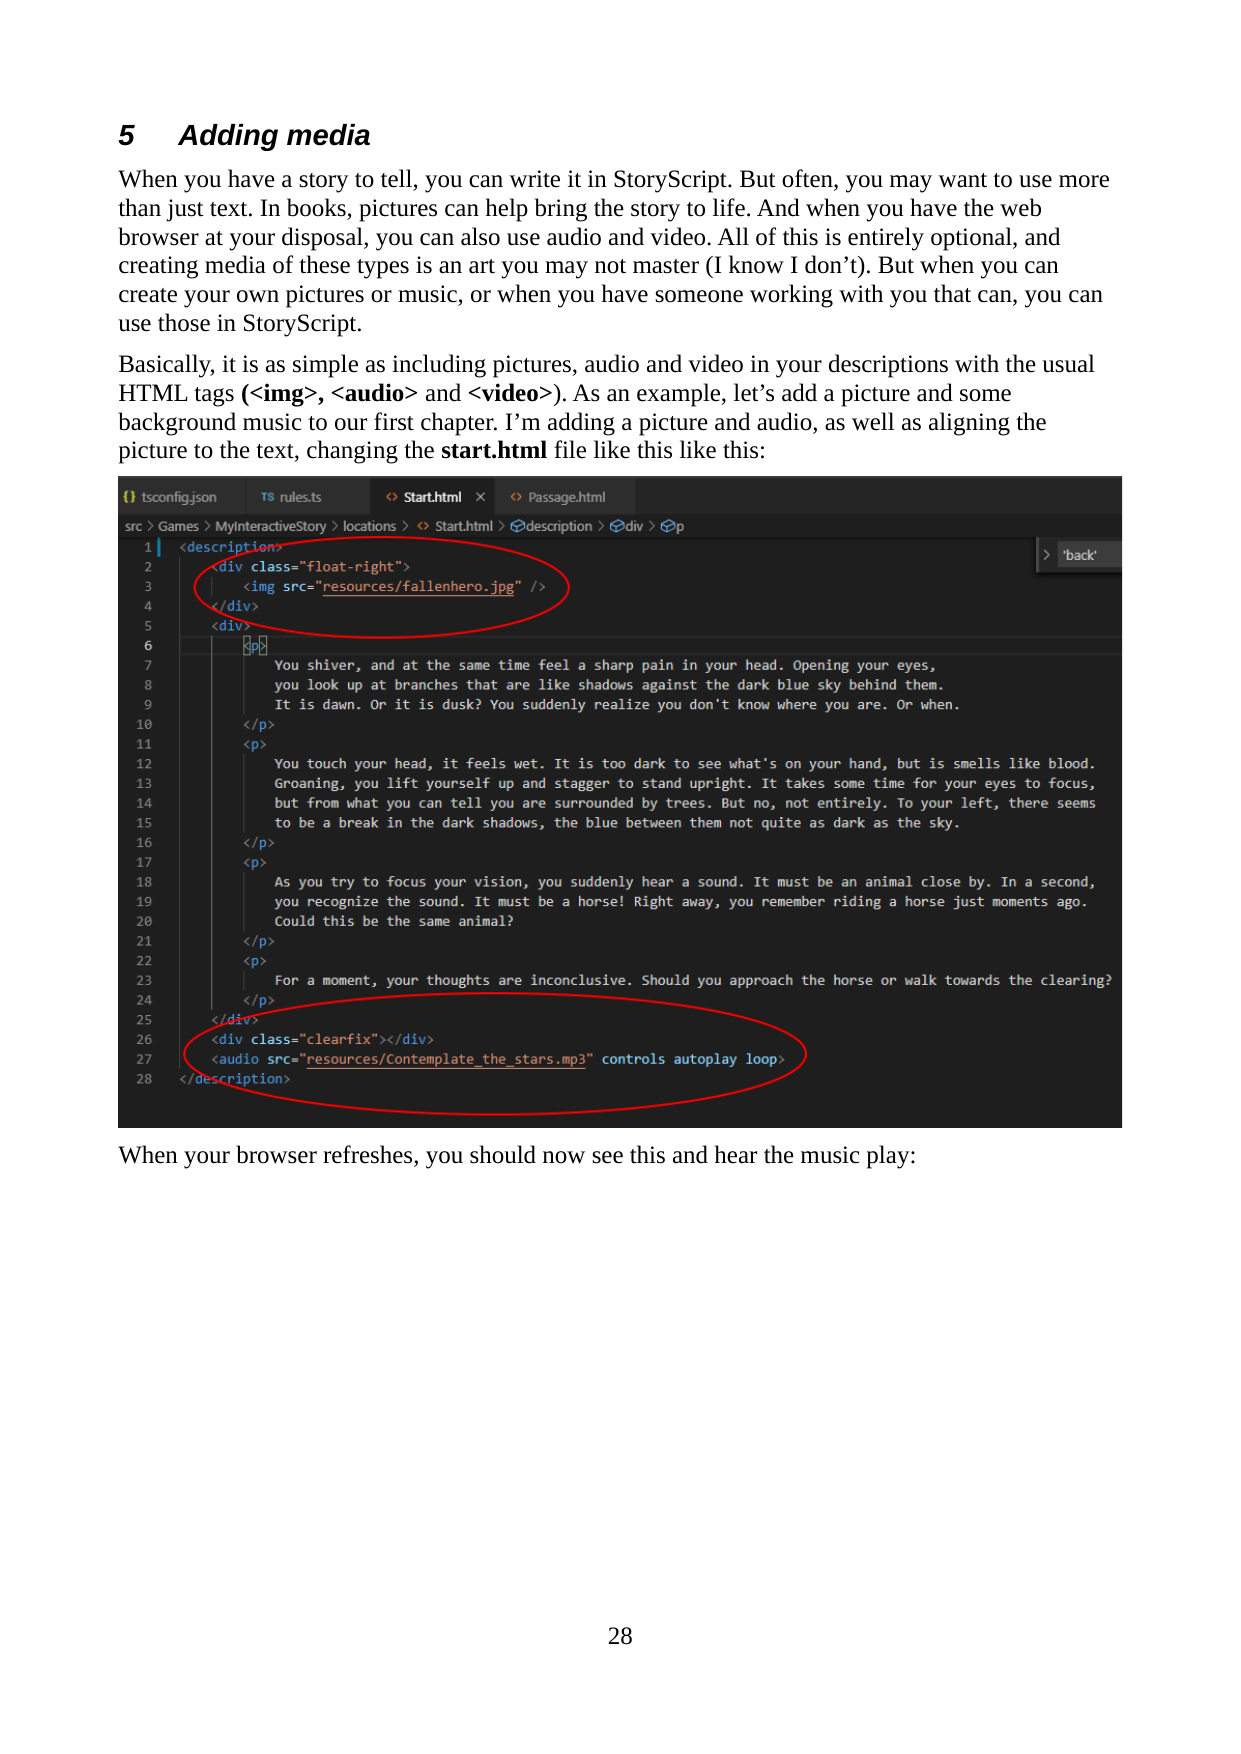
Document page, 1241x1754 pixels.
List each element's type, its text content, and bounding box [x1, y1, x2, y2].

text When your browser refreshes, you should now see this and hear the music play: [118, 1140, 1122, 1169]
text When you have a story to tell, you can write it in StoryScript. But often, you may want to use more than just text. In books, pictures can help bring the story to life. And when you have the web browser at your disposal, you can also use audio and video. All of this is entirely optional, and creating media of these types is an art you may not master (I know I don’t). But when you can create your own pictures or music, or when you have someone working with you that can, you can use those in StoryScript. [118, 164, 1122, 337]
picture [118, 476, 1123, 1128]
text Basically, it is as simple as including pictures, audio and video in your descriptions with the usual HTML tags (<img>, <audio> and <video>). As an example, let’s add a picture and some background music to our first chapter. I’m adding a picture and audio, as well as aligning the picture to the text, changing the start.html file like this like this: [118, 349, 1122, 464]
subtitle Adding media [118, 118, 1122, 152]
